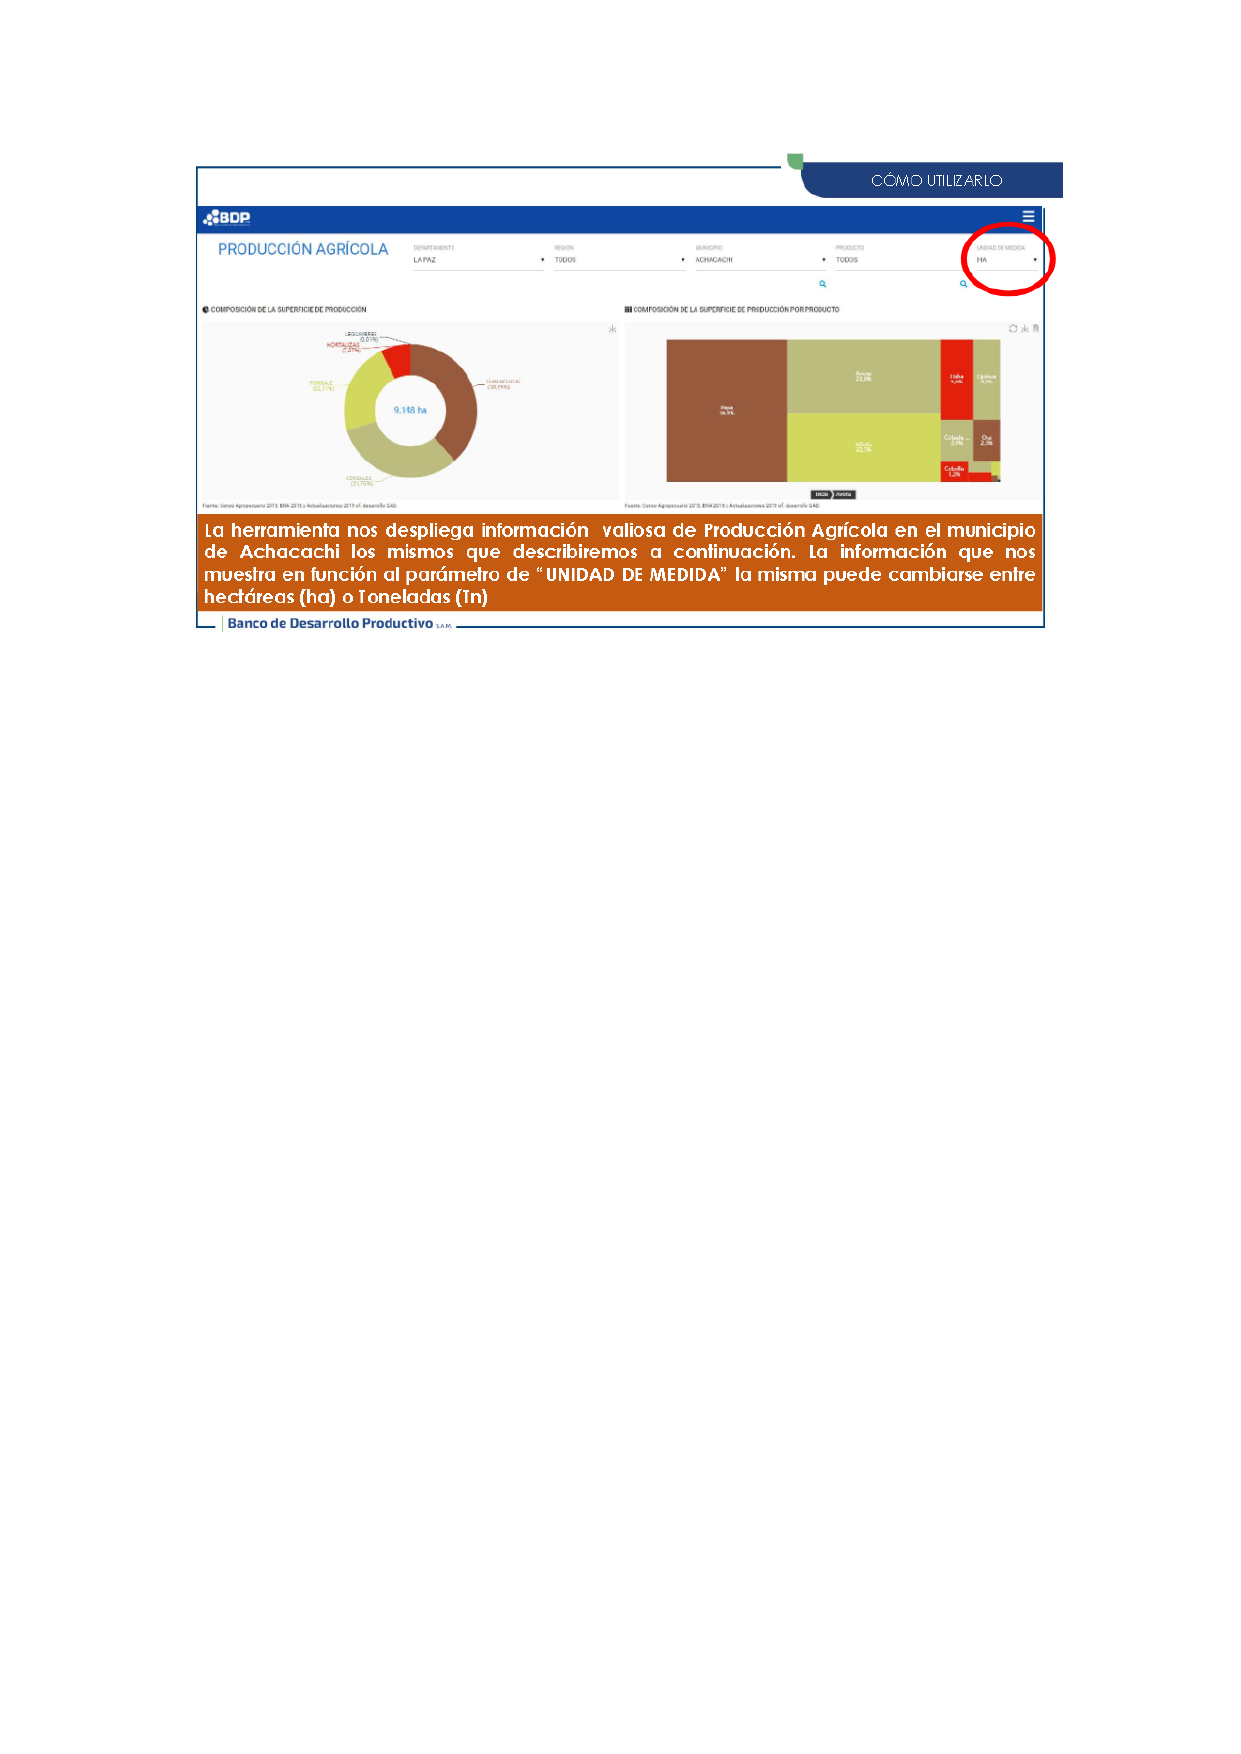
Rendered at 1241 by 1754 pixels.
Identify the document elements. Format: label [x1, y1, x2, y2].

picture [177, 147, 1063, 650]
